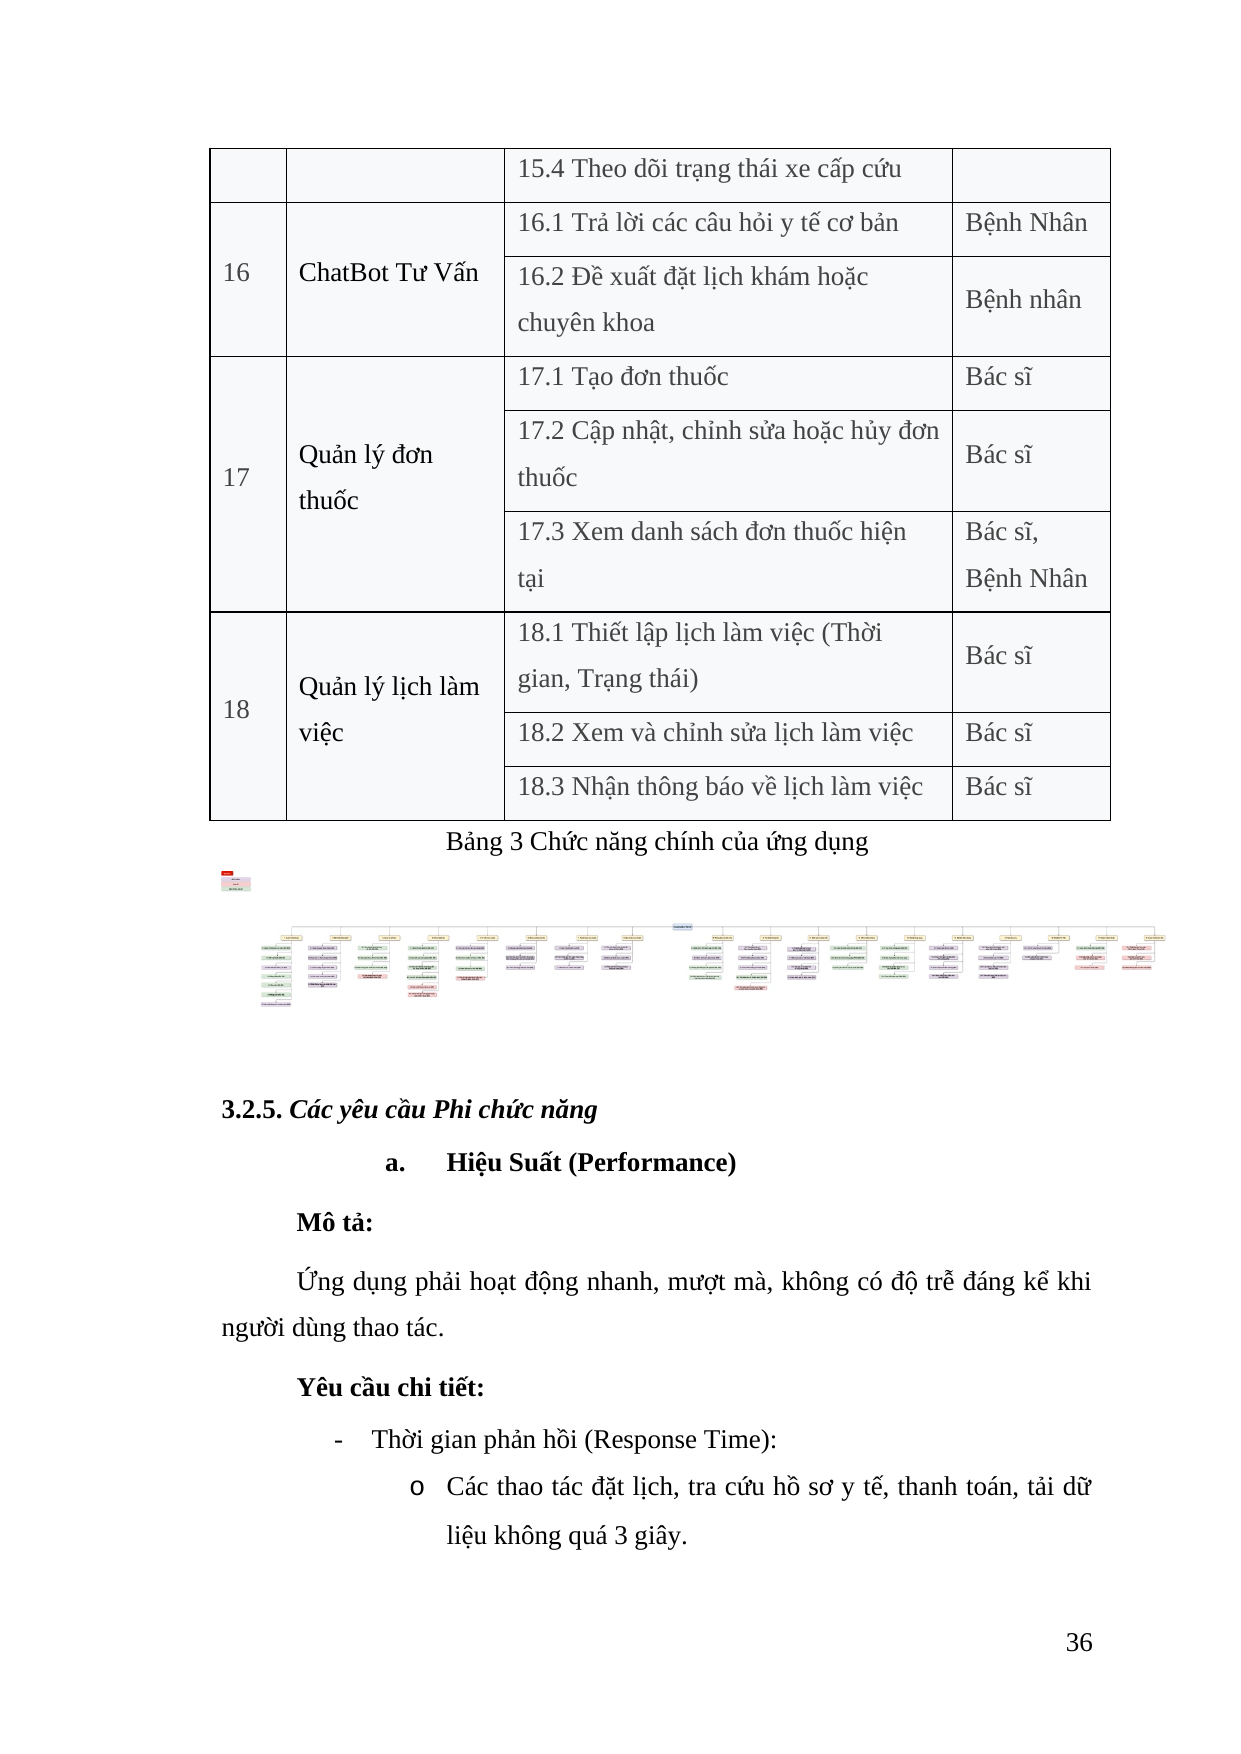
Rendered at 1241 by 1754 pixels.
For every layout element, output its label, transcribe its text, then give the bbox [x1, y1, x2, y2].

table_cell 17.2 Cập nhật, chỉnh sửa hoặc hủy đơn thuốc [505, 411, 952, 511]
table_cell Bệnh nhân [953, 257, 1110, 356]
text Mô tả: [221, 1206, 1092, 1237]
table_cell 18 [211, 613, 286, 820]
table_cell Bác sĩ [953, 357, 1110, 410]
table_cell 18.3 Nhận thông báo về lịch làm việc [505, 767, 952, 820]
table_cell [953, 149, 1110, 202]
table_cell Bác sĩ [953, 411, 1110, 511]
picture [221, 871, 1166, 1007]
table_cell [287, 149, 504, 202]
table_cell 17.3 Xem danh sách đơn thuốc hiện tại [505, 512, 952, 611]
table_cell ChatBot Tư Vấn [287, 203, 504, 356]
table_cell 16.2 Đề xuất đặt lịch khám hoặc chuyên khoa [505, 257, 952, 356]
list Thời gian phản hồi (Response Time): [334, 1423, 1092, 1455]
table_cell 16.1 Trả lời các câu hỏi y tế cơ bản [505, 203, 952, 256]
table_cell Bác sĩ [953, 613, 1110, 712]
table_cell 17 [211, 357, 286, 611]
subtitle Hiệu Suất (Performance) [310, 1146, 1092, 1178]
subtitle Các yêu cầu Phi chức năng [221, 1093, 1092, 1125]
table_cell Quản lý lịch làm việc [287, 613, 504, 820]
table_cell Bác sĩ, Bệnh Nhân [953, 512, 1110, 611]
table_cell 18.1 Thiết lập lịch làm việc (Thời gian, Trạng thái) [505, 613, 952, 712]
text Yêu cầu chi tiết: [221, 1371, 1092, 1402]
table_cell 17.1 Tạo đơn thuốc [505, 357, 952, 410]
table_cell Bác sĩ [953, 713, 1110, 766]
table_cell 18.2 Xem và chỉnh sửa lịch làm việc [505, 713, 952, 766]
table_cell Bệnh Nhân [953, 203, 1110, 256]
table_cell Bác sĩ [953, 767, 1110, 820]
table_cell 16 [211, 203, 286, 356]
table_cell [211, 149, 286, 202]
text Ứng dụng phải hoạt động nhanh, mượt mà, không có độ trễ đáng kể khi người dùng thao tác. [221, 1265, 1092, 1343]
table_cell Quản lý đơn thuốc [287, 357, 504, 611]
table_cell 15.4 Theo dõi trạng thái xe cấp cứu [505, 149, 952, 202]
list Các thao tác đặt lịch, tra cứu hồ sơ y tế, thanh toán, tải dữ liệu không quá 3 giây. [409, 1470, 1092, 1550]
